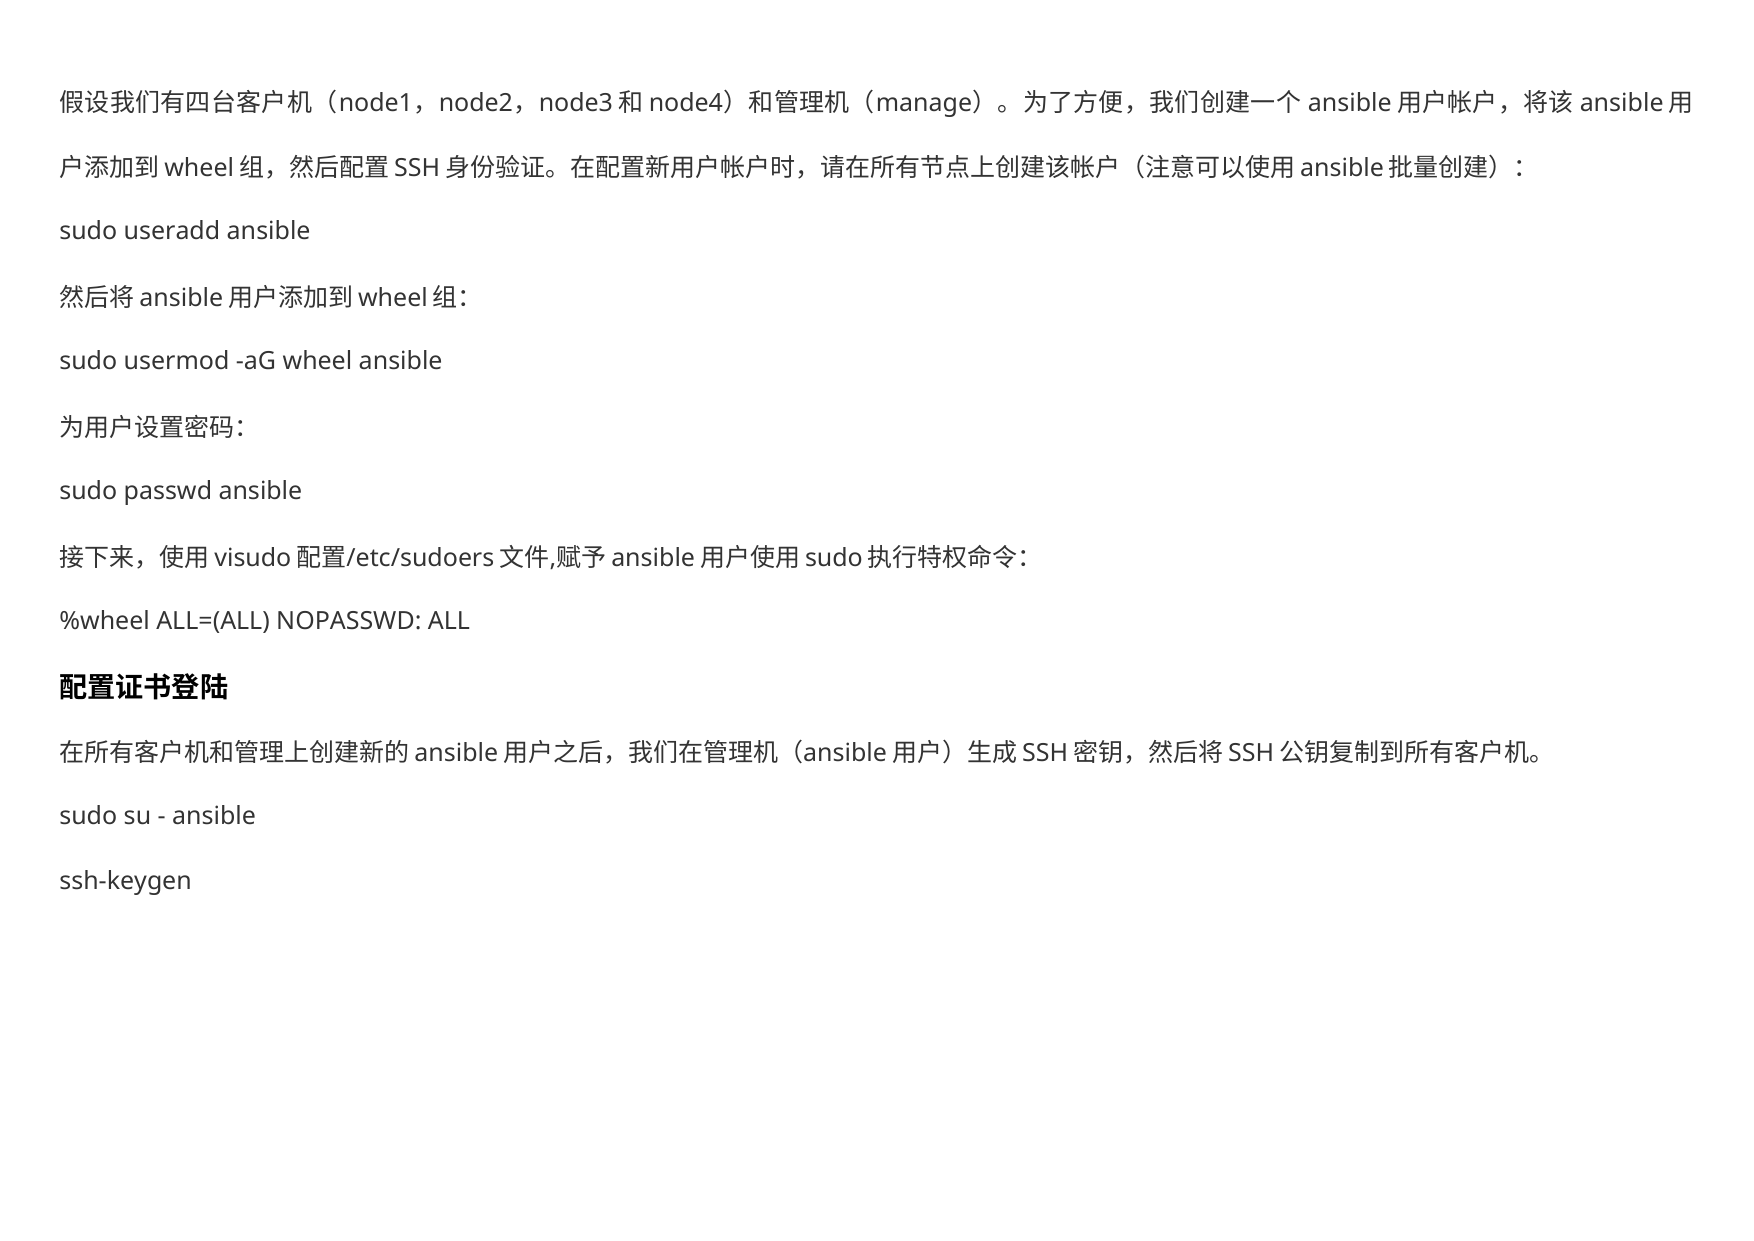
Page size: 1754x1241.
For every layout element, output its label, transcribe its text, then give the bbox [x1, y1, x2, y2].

text 为用户设置密码： [59, 393, 1695, 458]
text 接下来，使用visudo配置/etc/sudoers文件,赋予ansible用户使用sudo执行特权命令： [59, 523, 1695, 588]
text 假设我们有四台客户机（node1，node2，node3和node4）和管理机（manage）。为了方便，我们创建一个ansible用户帐户，将该ansible用户添加到wheel组，然后配置SSH身份验证。在配置新用户帐户时，请在所有节点上创建该帐户（注意可以使用ansible批量创建）： [59, 68, 1695, 198]
text sudo passwd ansible [59, 458, 1695, 523]
text sudo usermod -aG wheel ansible [59, 328, 1695, 393]
text sudo useradd ansible [59, 198, 1695, 263]
text 配置证书登陆 [59, 653, 1695, 718]
text %wheel ALL=(ALL) NOPASSWD: ALL [59, 588, 1695, 653]
text 在所有客户机和管理上创建新的ansible用户之后，我们在管理机（ansible用户）生成SSH密钥，然后将SSH公钥复制到所有客户机。 [59, 718, 1695, 783]
text 然后将ansible用户添加到wheel组： [59, 263, 1695, 328]
text ssh-keygen [59, 848, 1695, 913]
text sudo su - ansible [59, 783, 1695, 848]
